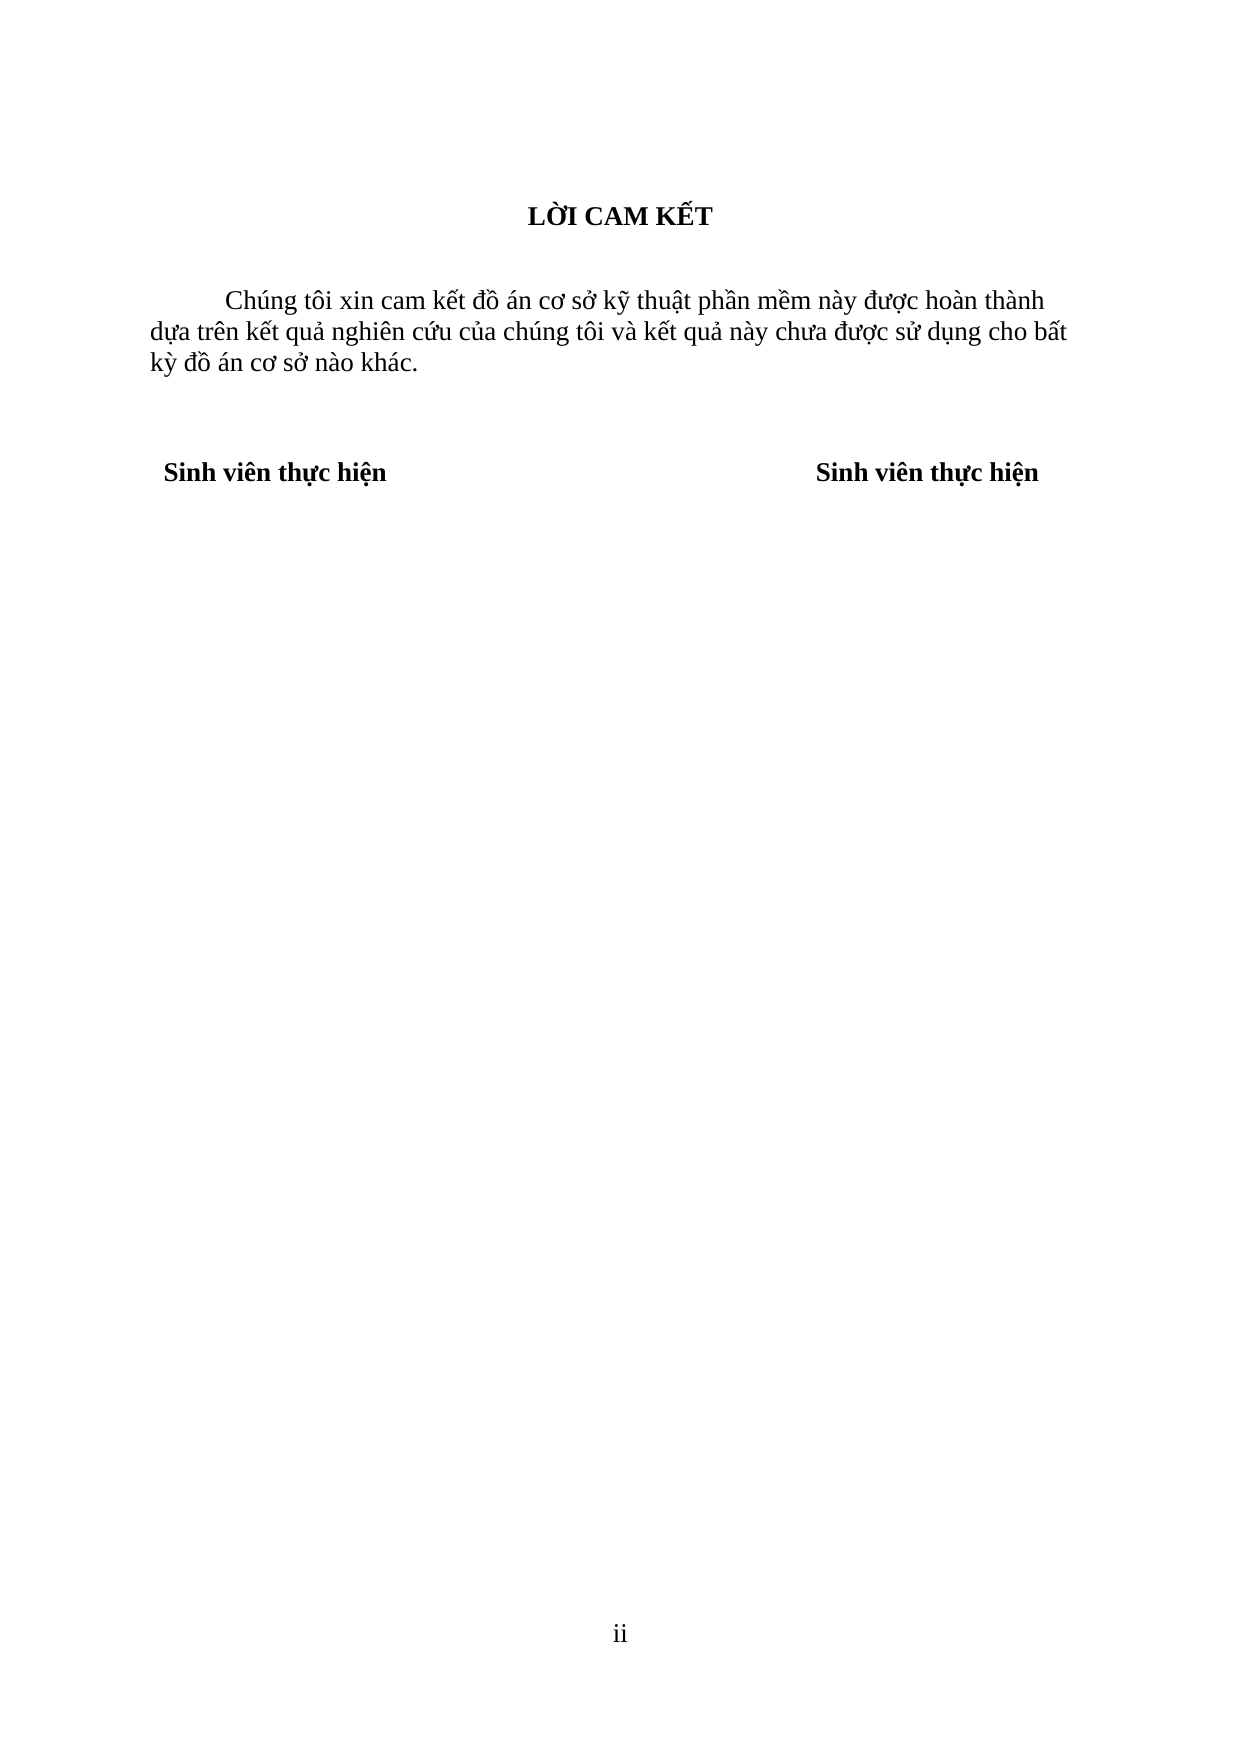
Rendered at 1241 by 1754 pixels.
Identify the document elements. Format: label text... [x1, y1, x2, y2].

subtitle LỜI CAM KẾT [150, 200, 1090, 231]
text Sinh viên thực hiện Sinh viên thực hiện [150, 456, 1090, 487]
text Chúng tôi xin cam kết đồ án cơ sở kỹ thuật phần mềm này được hoàn thành dựa trên kết quả nghiên cứu của chúng tôi và kết quả này chưa được sử dụng cho bất kỳ đồ án cơ sở nào khác. [150, 284, 1090, 377]
